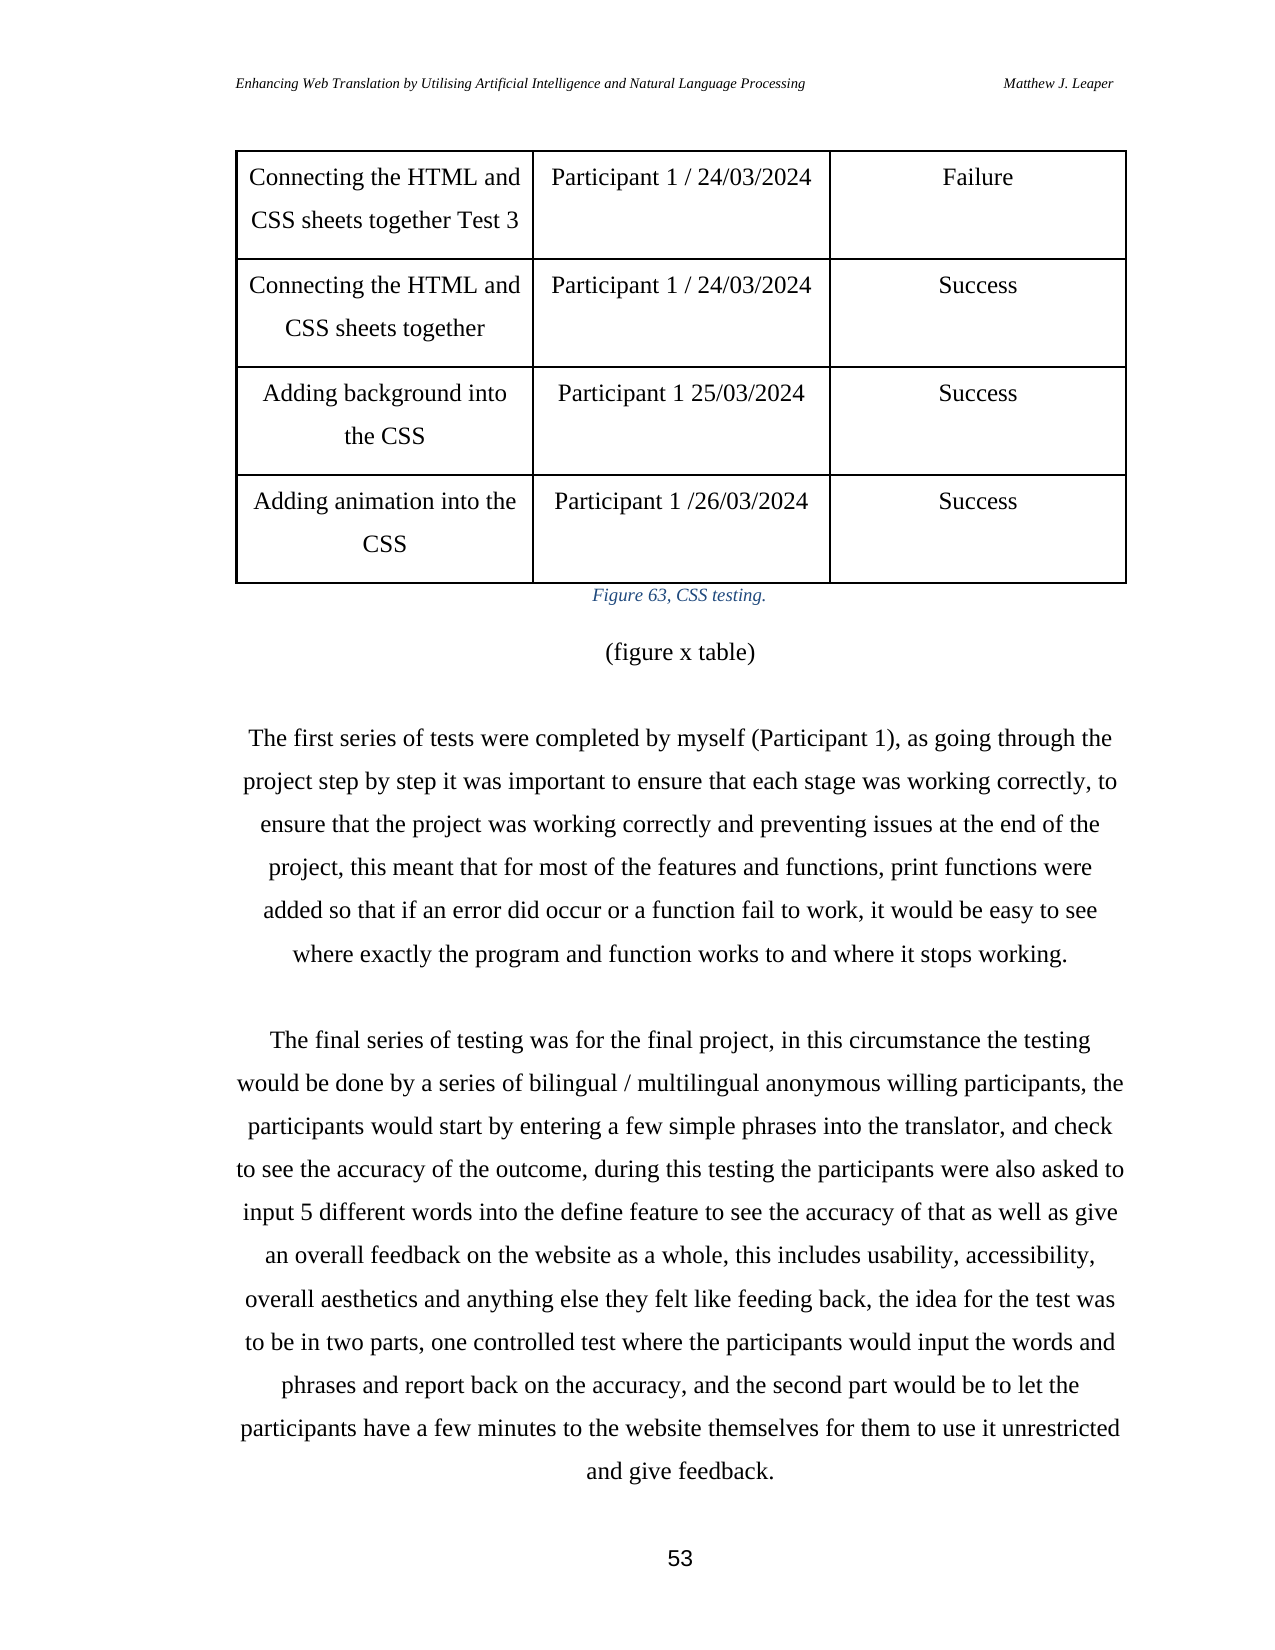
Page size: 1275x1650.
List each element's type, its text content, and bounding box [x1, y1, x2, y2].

table_cell Adding background into the CSS [238, 368, 532, 474]
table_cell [534, 152, 829, 258]
table_cell Success [831, 476, 1125, 582]
table_cell Participant 1 /26/03/2024 [534, 476, 829, 582]
table_cell Participant 1 25/03/2024 [534, 368, 829, 474]
text Figure 63, CSS testing. [235, 584, 1125, 605]
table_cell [238, 260, 532, 366]
table_cell Participant 1 / 24/03/2024 [534, 260, 829, 366]
text The final series of testing was for the final project, in this circumstance the testing would be done by a series of bilingual / multilingual anonymous willing participants, the participants would start by entering a few simple phrases into the translator, and check to see the accuracy of the outcome, during this testing the participants were also asked to input 5 different words into the define feature to see the accuracy of that as well as give an overall feedback on the website as a whole, this includes usability, accessibility, overall aesthetics and anything else they felt like feeding back, the idea for the test was to be in two parts, one controlled test where the participants would input the words and phrases and report back on the accuracy, and the second part would be to let the participants have a few minutes to the website themselves for them to use it unrestricted and give feedback. [235, 1025, 1125, 1485]
table_cell Success [831, 368, 1125, 474]
table_cell Failure [831, 152, 1125, 258]
table_cell Success [831, 260, 1125, 366]
text The first series of tests were completed by myself (Participant 1), as going through the project step by step it was important to ensure that each stage was working correctly, to ensure that the project was working correctly and preventing issues at the end of the project, this meant that for most of the features and functions, print functions were added so that if an error did occur or a function fail to work, it would be easy to see where exactly the program and function works to and where it stops working. [235, 723, 1125, 967]
table_cell Connecting the HTML and CSS sheets together Test 3 [238, 152, 532, 258]
text (figure x table) [235, 637, 1125, 666]
table_cell Adding animation into the CSS [238, 476, 532, 582]
